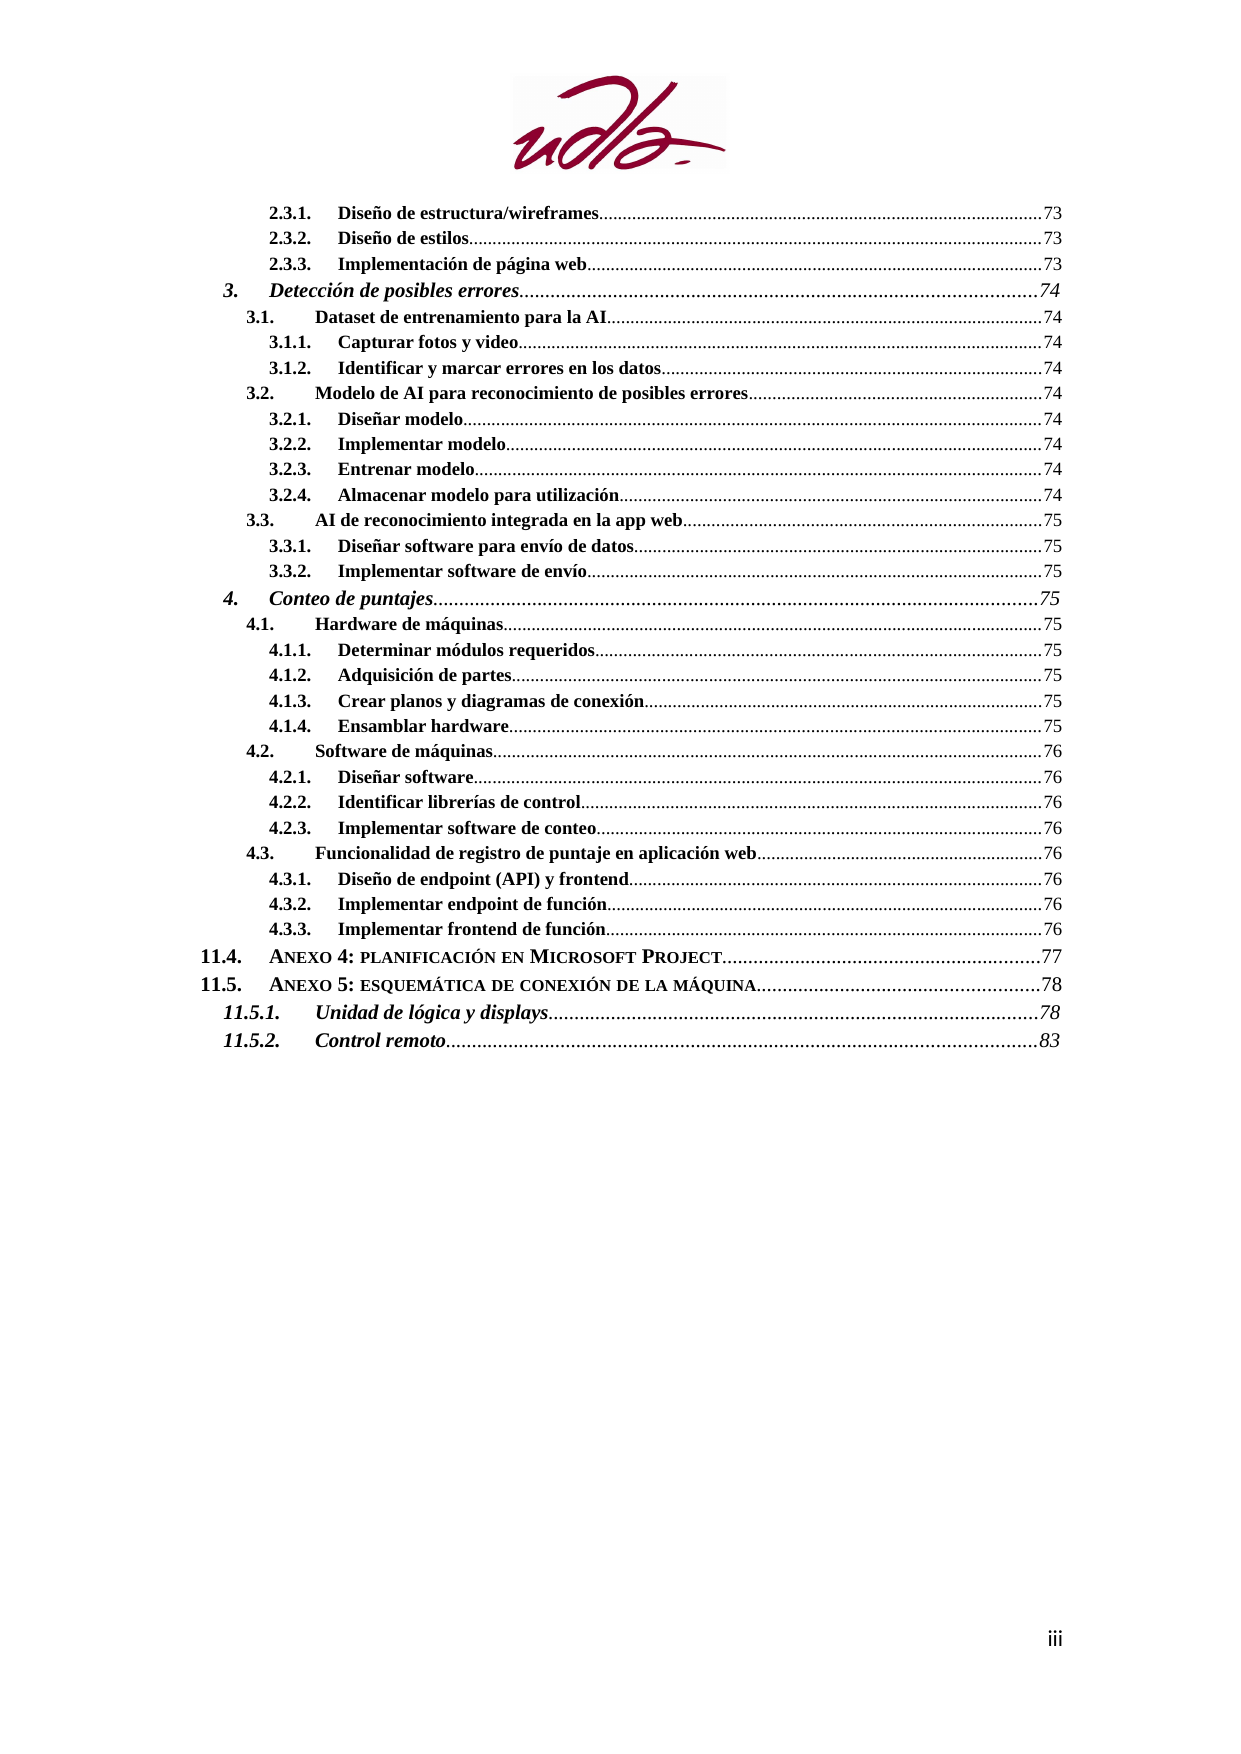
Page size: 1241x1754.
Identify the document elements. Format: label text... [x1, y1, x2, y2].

text 4. Conteo de puntajes 75 [223, 585, 1063, 609]
text 4.2.2. Identificar librerías de control 76 [269, 791, 1063, 813]
text 4.3. Funcionalidad de registro de puntaje en aplicación web 76 [246, 842, 1063, 864]
text 4.2.3. Implementar software de conteo 76 [269, 817, 1063, 838]
text 11.5. Anexo 5: esquemática de conexión de la máquina 78 [200, 972, 1063, 996]
text 4.1.1. Determinar módulos requeridos 75 [269, 639, 1063, 660]
text 3. Detección de posibles errores 74 [223, 278, 1063, 302]
text 3.3.1. Diseñar software para envío de datos 75 [269, 534, 1063, 556]
text 4.3.3. Implementar frontend de función 76 [269, 918, 1063, 940]
text 4.2.1. Diseñar software 76 [269, 766, 1063, 787]
text 4.2. Software de máquinas 76 [246, 740, 1063, 762]
text 3.2.3. Entrenar modelo 74 [269, 458, 1063, 480]
text 2.3.3. Implementación de página web 73 [269, 252, 1063, 274]
text 4.1.4. Ensamblar hardware 75 [269, 715, 1063, 737]
text 2.3.2. Diseño de estilos 73 [269, 227, 1063, 249]
text 3.2.4. Almacenar modelo para utilización 74 [269, 484, 1063, 505]
text 4.1.2. Adquisición de partes 75 [269, 664, 1063, 686]
text 3.2.1. Diseñar modelo 74 [269, 407, 1063, 429]
text 3.1.2. Identificar y marcar errores en los datos 74 [269, 357, 1063, 378]
text 3.3.2. Implementar software de envío 75 [269, 560, 1063, 582]
text 11.5.2. Control remoto 83 [223, 1027, 1063, 1052]
text 3.2.2. Implementar modelo 74 [269, 433, 1063, 454]
text 4.3.1. Diseño de endpoint (API) y frontend 76 [269, 867, 1063, 889]
text 3.1. Dataset de entrenamiento para la AI 74 [246, 306, 1063, 327]
text 4.1. Hardware de máquinas 75 [246, 613, 1063, 635]
picture [509, 73, 731, 174]
text 3.1.1. Capturar fotos y video 74 [269, 331, 1063, 353]
text 3.3. AI de reconocimiento integrada en la app web 75 [246, 509, 1063, 531]
text 4.1.3. Crear planos y diagramas de conexión 75 [269, 689, 1063, 711]
text 3.2. Modelo de AI para reconocimiento de posibles errores 74 [246, 382, 1063, 404]
text 11.5.1. Unidad de lógica y displays 78 [223, 999, 1063, 1024]
text 2.3.1. Diseño de estructura/wireframes 73 [269, 202, 1063, 223]
text 4.3.2. Implementar endpoint de función 76 [269, 893, 1063, 914]
text 11.4. Anexo 4: planificación en Microsoft Project 77 [200, 944, 1063, 968]
